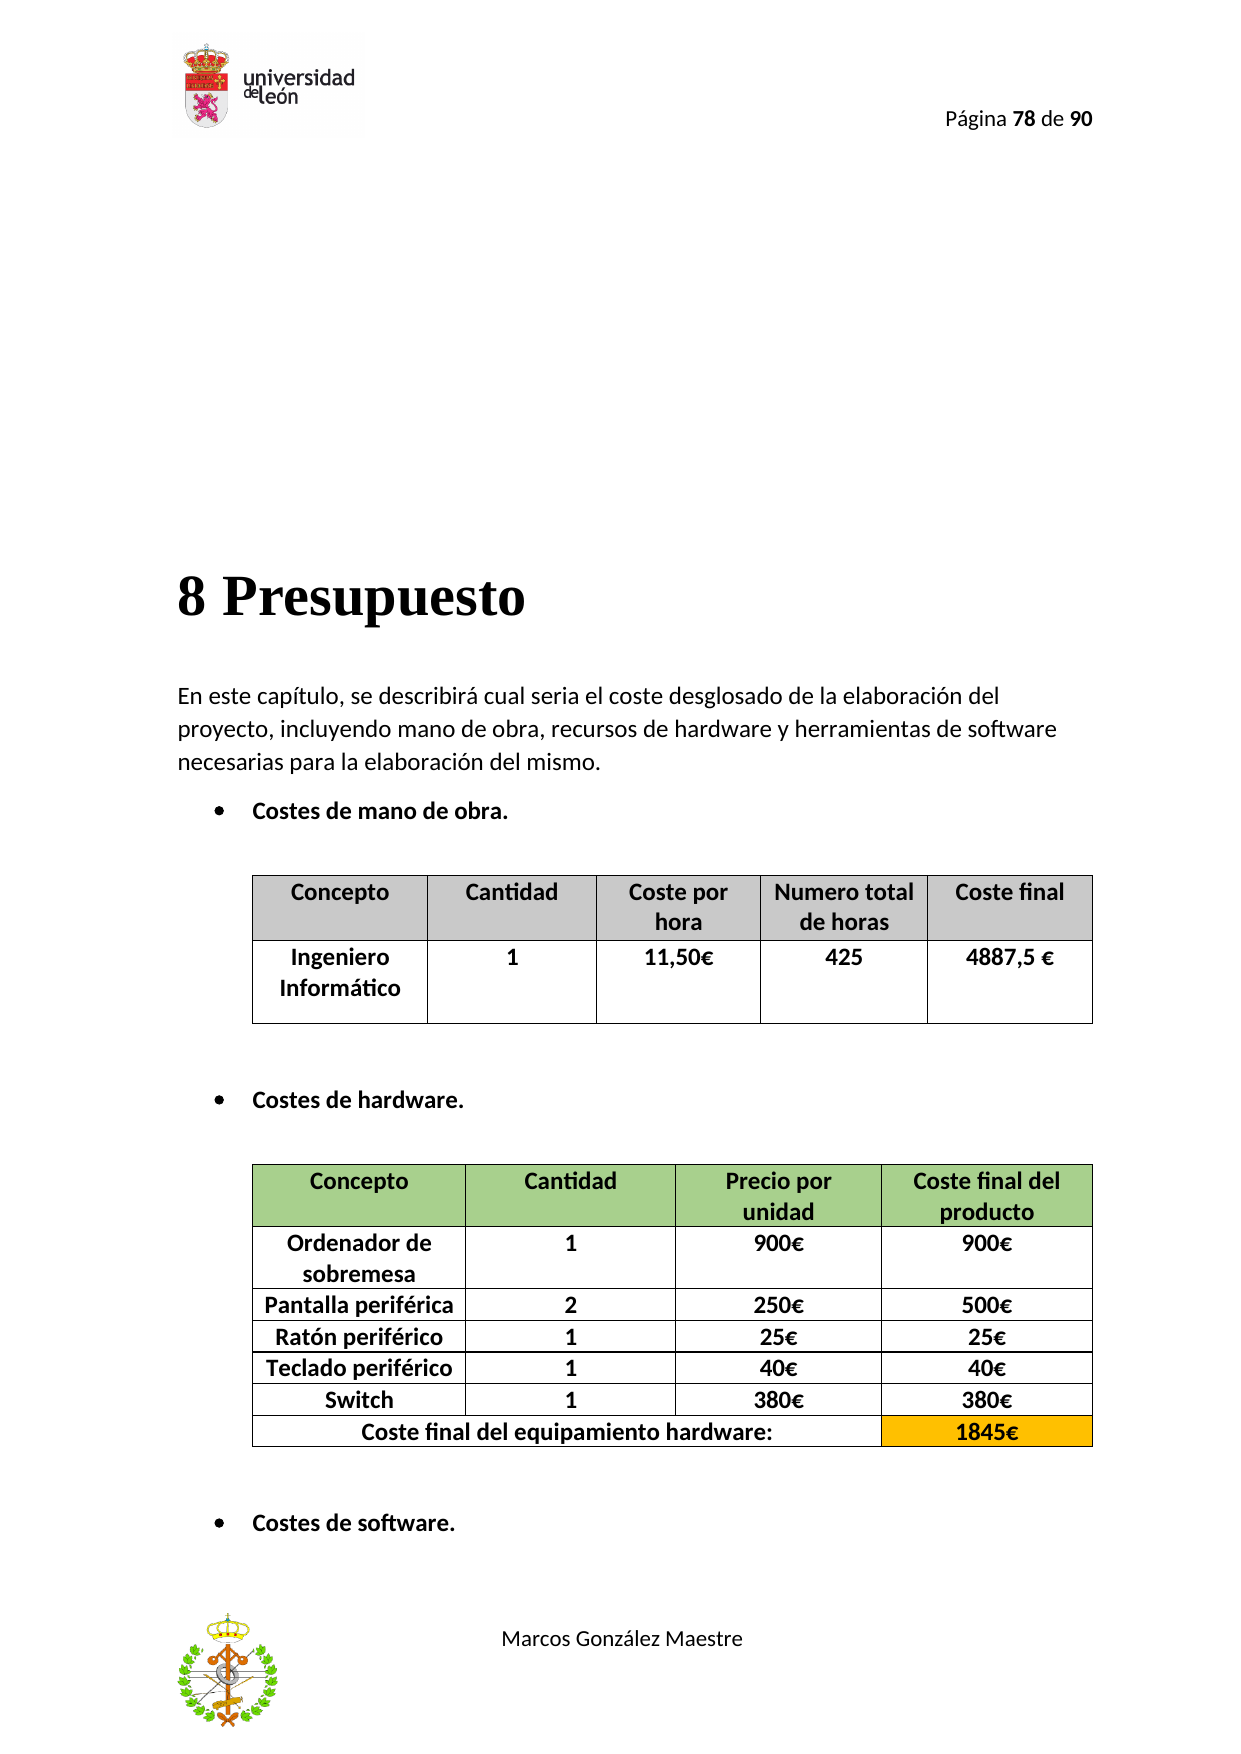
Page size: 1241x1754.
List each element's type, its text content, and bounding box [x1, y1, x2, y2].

table_header Concepto [253, 1165, 465, 1226]
table_header Numero total de horas [761, 876, 927, 940]
table_cell 25€ [676, 1321, 881, 1351]
table_cell 11,50€ [597, 941, 760, 1023]
table_cell Ingeniero Informático [253, 941, 427, 1023]
table_cell 1 [428, 941, 596, 1023]
list Costes de software. [215, 1508, 1092, 1538]
table_cell 25€ [882, 1321, 1092, 1351]
table_header Cantidad [428, 876, 596, 940]
list Costes de hardware. [215, 1084, 1092, 1115]
table_cell 380€ [882, 1384, 1092, 1414]
list Costes de mano de obra. [215, 795, 1092, 826]
table_cell Switch [253, 1384, 465, 1414]
table_cell 900€ [882, 1227, 1092, 1288]
table_cell 500€ [882, 1289, 1092, 1320]
table_cell 900€ [676, 1227, 881, 1288]
table_cell 380€ [676, 1384, 881, 1414]
table_cell 250€ [676, 1289, 881, 1320]
table_cell 1 [466, 1384, 675, 1414]
table_header Concepto [253, 876, 427, 940]
table_cell 425 [761, 941, 927, 1023]
table_cell Coste final del equipamiento hardware: [253, 1416, 881, 1446]
table_header Cantidad [466, 1165, 675, 1226]
table_cell 4887,5 € [928, 941, 1092, 1023]
table_cell 1 [466, 1353, 675, 1383]
table_cell 1845€ [882, 1416, 1092, 1446]
table_cell 40€ [882, 1353, 1092, 1383]
picture [177, 1613, 278, 1727]
text En este capítulo, se describirá cual seria el coste desglosado de la elaboración del proyecto, incluyendo mano de obra, recursos de hardware y herramientas de software necesarias para la elaboración del mismo. [177, 680, 1092, 776]
table_cell Teclado periférico [253, 1353, 465, 1383]
table_cell 1 [466, 1321, 675, 1351]
table_cell Ratón periférico [253, 1321, 465, 1351]
table_cell 1 [466, 1227, 675, 1288]
table_cell Ordenador de sobremesa [253, 1227, 465, 1288]
picture [172, 32, 365, 138]
table_header Coste final [928, 876, 1092, 940]
table_cell 2 [466, 1289, 675, 1320]
table_cell Pantalla periférica [253, 1289, 465, 1320]
table_cell 40€ [676, 1353, 881, 1383]
table_header Coste por hora [597, 876, 760, 940]
subtitle Presupuesto [177, 561, 1092, 628]
table_header Precio por unidad [676, 1165, 881, 1226]
table_header Coste final del producto [882, 1165, 1092, 1226]
